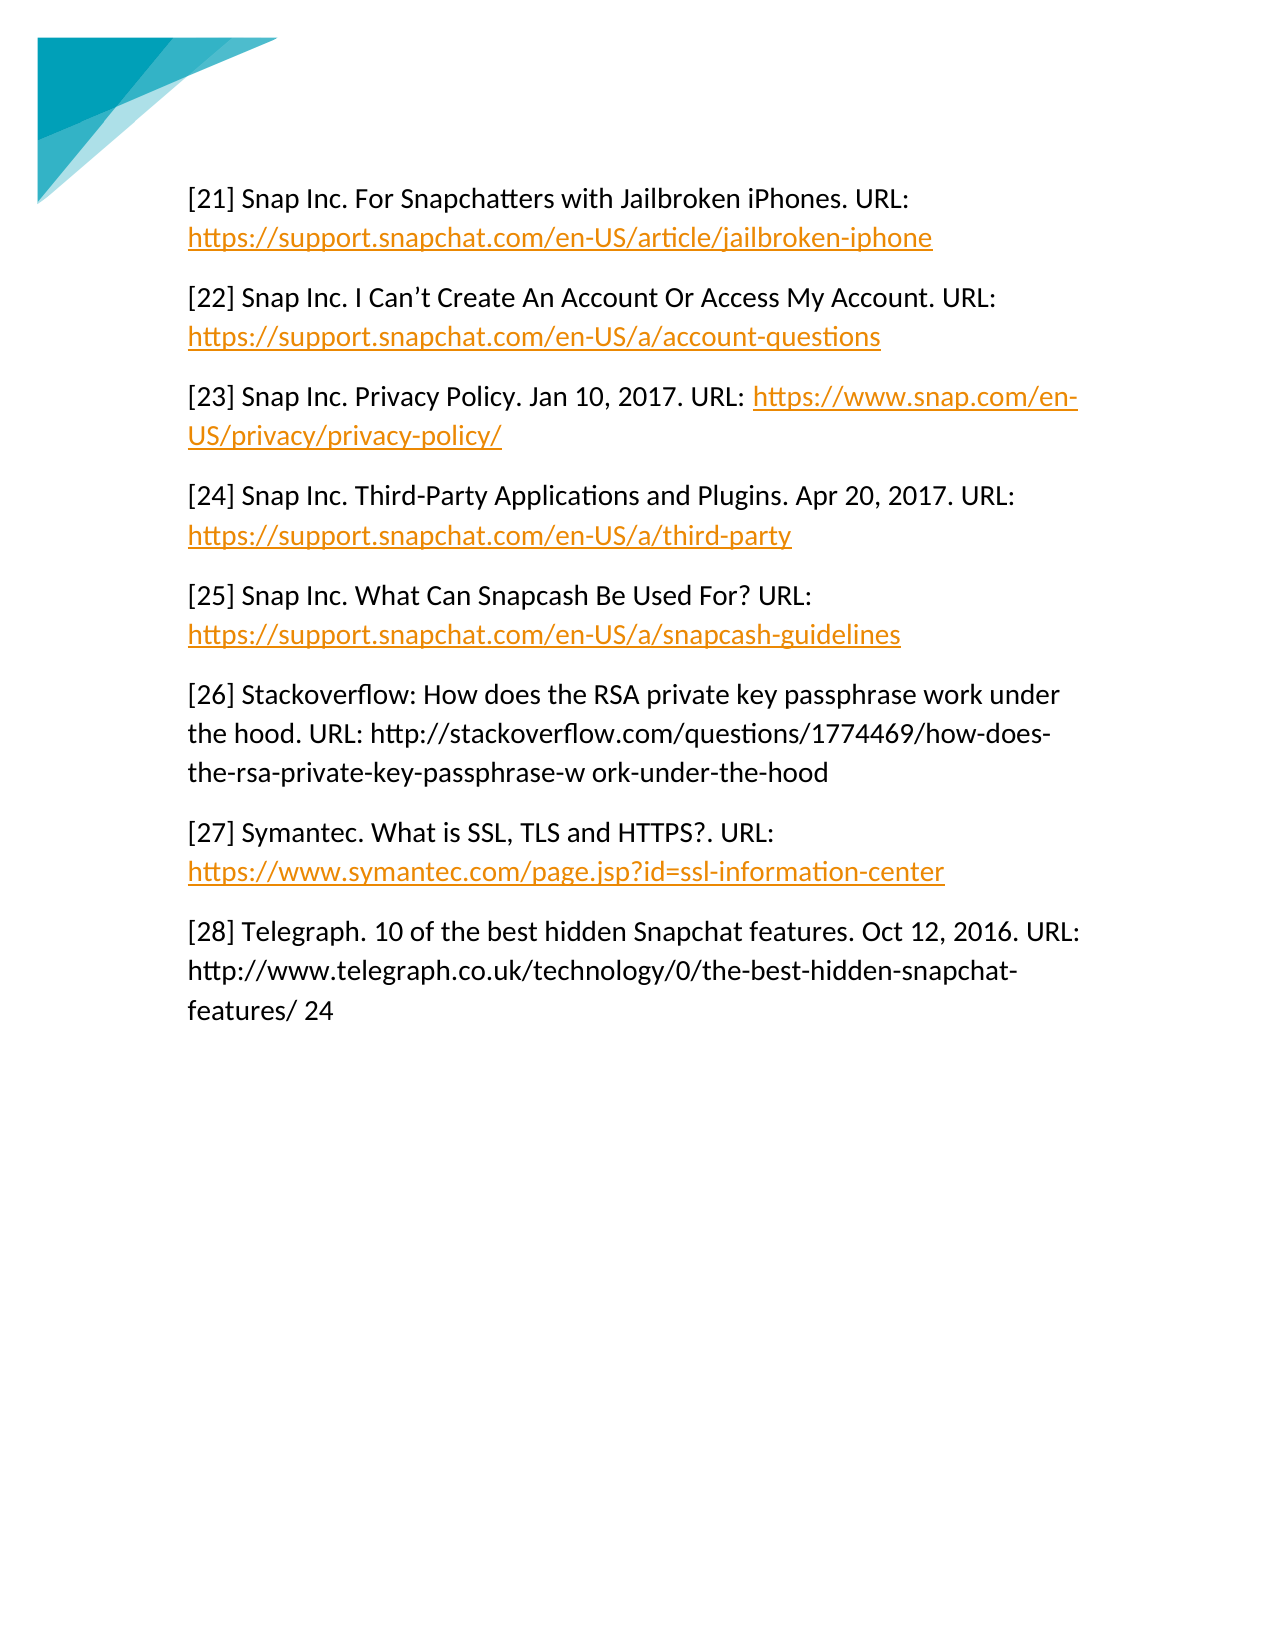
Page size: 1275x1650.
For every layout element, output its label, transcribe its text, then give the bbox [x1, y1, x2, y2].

text [24] Snap Inc. Third-Party Applications and Plugins. Apr 20, 2017. URL: https://support.snapchat.com/en-US/a/third-party [187, 477, 1087, 552]
text [26] Stackoverflow: How does the RSA private key passphrase work under the hood. URL: http://stackoverflow.com/questions/1774469/how-does-the-rsa-private-key-passphrase-w ork-under-the-hood [187, 676, 1087, 790]
text [23] Snap Inc. Privacy Policy. Jan 10, 2017. URL: https://www.snap.com/en-US/privacy/privacy-policy/ [187, 378, 1087, 453]
picture [37, 37, 279, 206]
text [22] Snap Inc. I Can’t Create An Account Or Access My Account. URL: https://support.snapchat.com/en-US/a/account-questions [187, 279, 1087, 354]
text [25] Snap Inc. What Can Snapcash Be Used For? URL: https://support.snapchat.com/en-US/a/snapcash-guidelines [187, 577, 1087, 651]
text [21] Snap Inc. For Snapchatters with Jailbroken iPhones. URL: https://support.snapchat.com/en-US/article/jailbroken-iphone [187, 180, 1087, 255]
text [28] Telegraph. 10 of the best hidden Snapchat features. Oct 12, 2016. URL: http://www.telegraph.co.uk/technology/0/the-best-hidden-snapchat-features/ 24 [187, 913, 1087, 1027]
text [27] Symantec. What is SSL, TLS and HTTPS?. URL: https://www.symantec.com/page.jsp?id=ssl-information-center [187, 814, 1087, 889]
